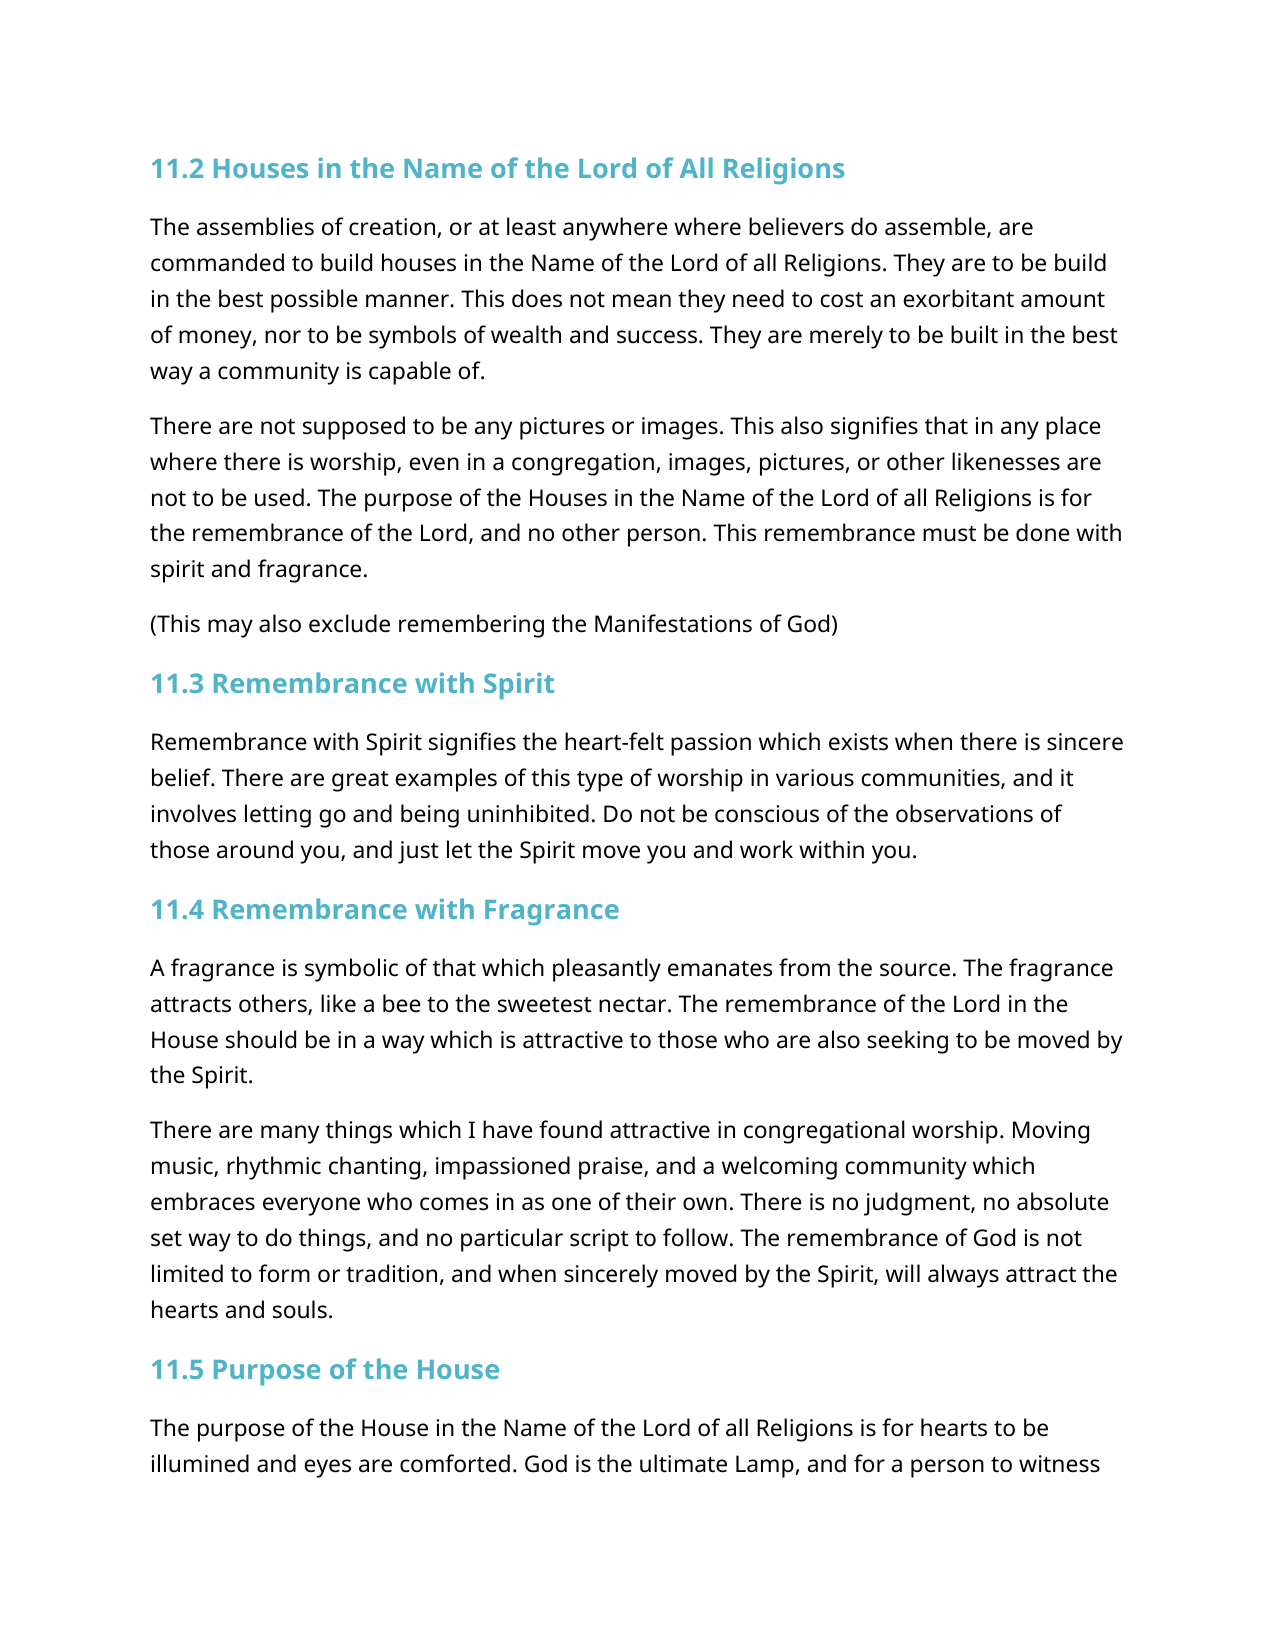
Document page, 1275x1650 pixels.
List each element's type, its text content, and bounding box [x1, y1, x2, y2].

text A fragrance is symbolic of that which pleasantly emanates from the source. The fragrance attracts others, like a bee to the sweetest nectar. The remembrance of the Lord in the House should be in a way which is attractive to those who are also seeking to be moved by the Spirit. [150, 952, 1125, 1091]
text The assemblies of creation, or at least anywhere where believers do assemble, are commanded to build houses in the Name of the Lord of all Religions. They are to be build in the best possible manner. This does not mean they need to cost an exorbitant amount of money, nor to be symbols of wealth and success. They are merely to be built in the best way a community is capable of. [150, 211, 1125, 386]
subtitle 11.2 Houses in the Name of the Lord of All Religions [150, 150, 1125, 187]
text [150, 1412, 1125, 1479]
text (This may also exclude remembering the Manifestations of God) [150, 608, 1125, 639]
subtitle 11.3 Remembrance with Spirit [150, 665, 1125, 702]
text Remembrance with Spirit signifies the heart-felt passion which exists when there is sincere belief. There are great examples of this type of worship in various communities, and it involves letting go and being uninhibited. Do not be conscious of the observations of those around you, and just let the Spirit move you and work within you. [150, 726, 1125, 865]
subtitle 11.5 Purpose of the House [150, 1351, 1125, 1387]
text There are not supposed to be any pictures or images. This also signifies that in any place where there is worship, even in a congregation, images, pictures, or other likenesses are not to be used. The purpose of the Houses in the Name of the Lord of all Religions is for the remembrance of the Lord, and no other person. This remembrance must be done with spirit and fragrance. [150, 409, 1125, 584]
subtitle 11.4 Remembrance with Fragrance [150, 891, 1125, 927]
text There are many things which I have found attractive in congregational worship. Moving music, rhythmic chanting, impassioned praise, and a welcoming community which embraces everyone who comes in as one of their own. There is no judgment, no absolute set way to do things, and no particular script to follow. The remembrance of God is not limited to form or tradition, and when sincerely moved by the Spirit, will always attract the hearts and souls. [150, 1114, 1125, 1325]
